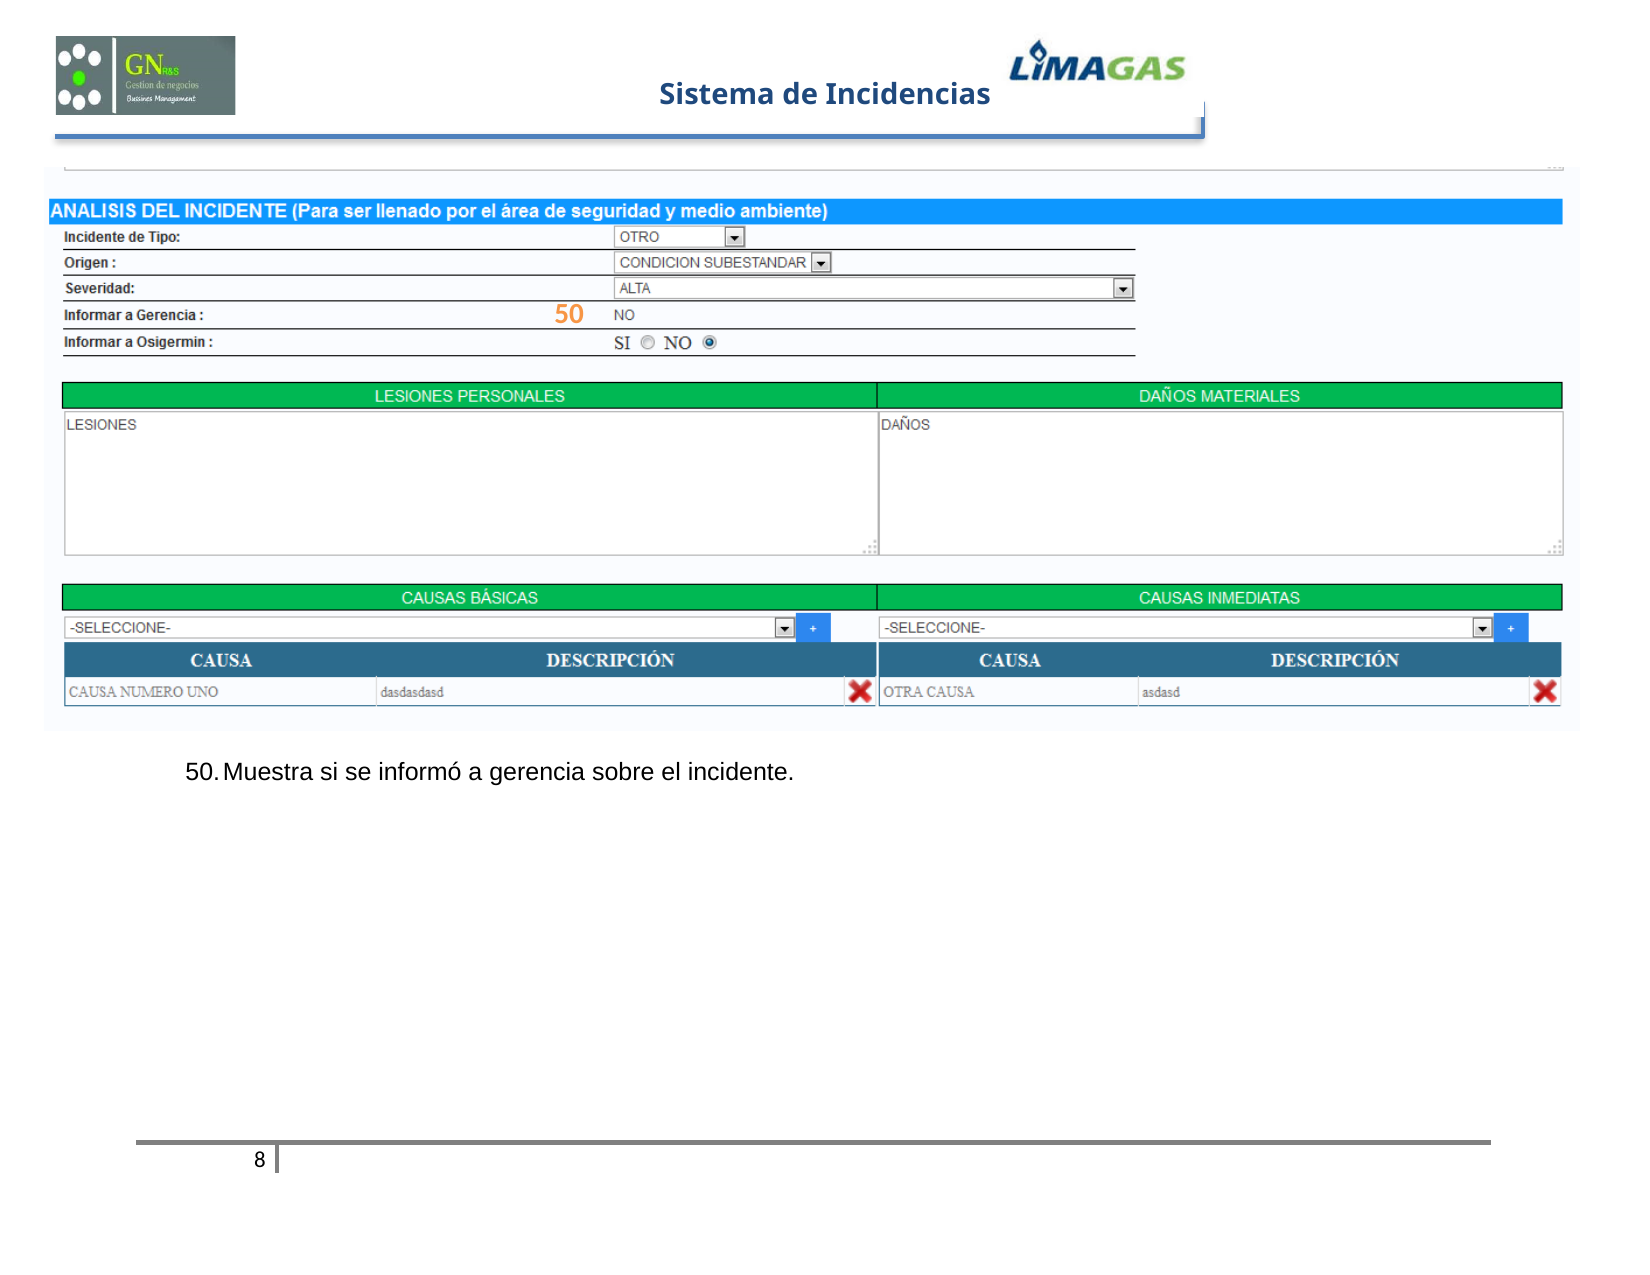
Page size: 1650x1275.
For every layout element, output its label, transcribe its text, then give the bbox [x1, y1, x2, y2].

picture [55, 36, 236, 115]
picture [989, 8, 1205, 117]
list Muestra si se informó a gerencia sobre el incidente. [185, 757, 1502, 785]
picture [43, 167, 1580, 731]
